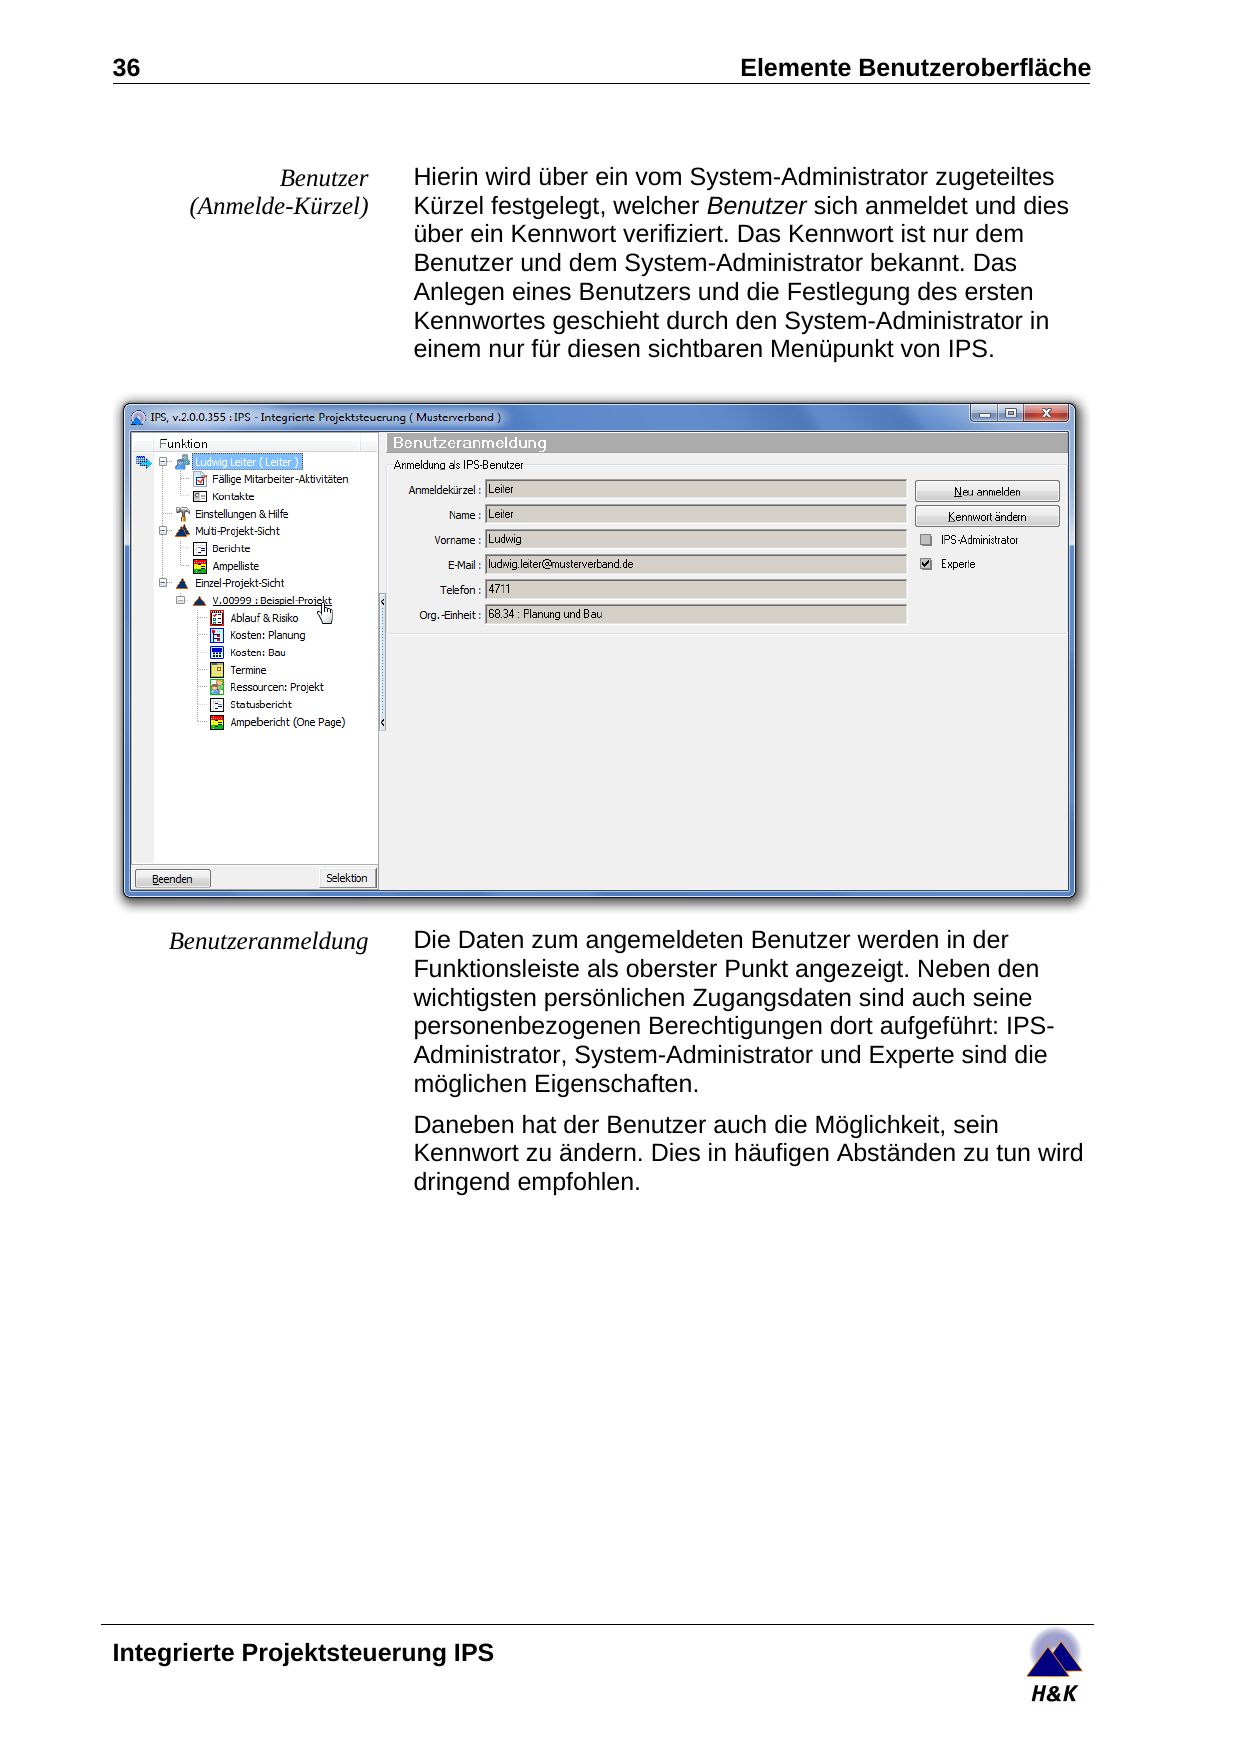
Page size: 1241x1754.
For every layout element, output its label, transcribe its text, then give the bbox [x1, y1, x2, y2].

picture [1026, 1625, 1083, 1708]
picture [112, 392, 1091, 914]
table_header Die Daten zum angemeldeten Benutzer werden in der Funktionsleiste als oberster Punkt angezeigt. Neben den wichtigsten persönlichen Zugangsdaten sind auch seine personenbezogenen Berechtigungen dort aufgeführt: IPS-Administrator, System-Administrator und Experte sind die möglichen Eigenschaften. Daneben hat der Benutzer auch die Möglichkeit, sein Kennwort zu ändern. Dies in häufigen Abständen zu tun wird dringend empfohlen. [413, 914, 1088, 1196]
table_cell Benutzer (Anmelde-Kürzel) [113, 150, 413, 392]
table_cell Hierin wird über ein vom System-Administrator zugeteiltes Kürzel festgelegt, welcher Benutzer sich anmeldet und dies über ein Kennwort verifiziert. Das Kennwort ist nur dem Benutzer und dem System-Administrator bekannt. Das Anlegen eines Benutzers und die Festlegung des ersten Kennwortes geschieht durch den System-Administrator in einem nur für diesen sichtbaren Menüpunkt von IPS. [413, 150, 1088, 392]
table_header Benutzeranmeldung [113, 914, 413, 1196]
